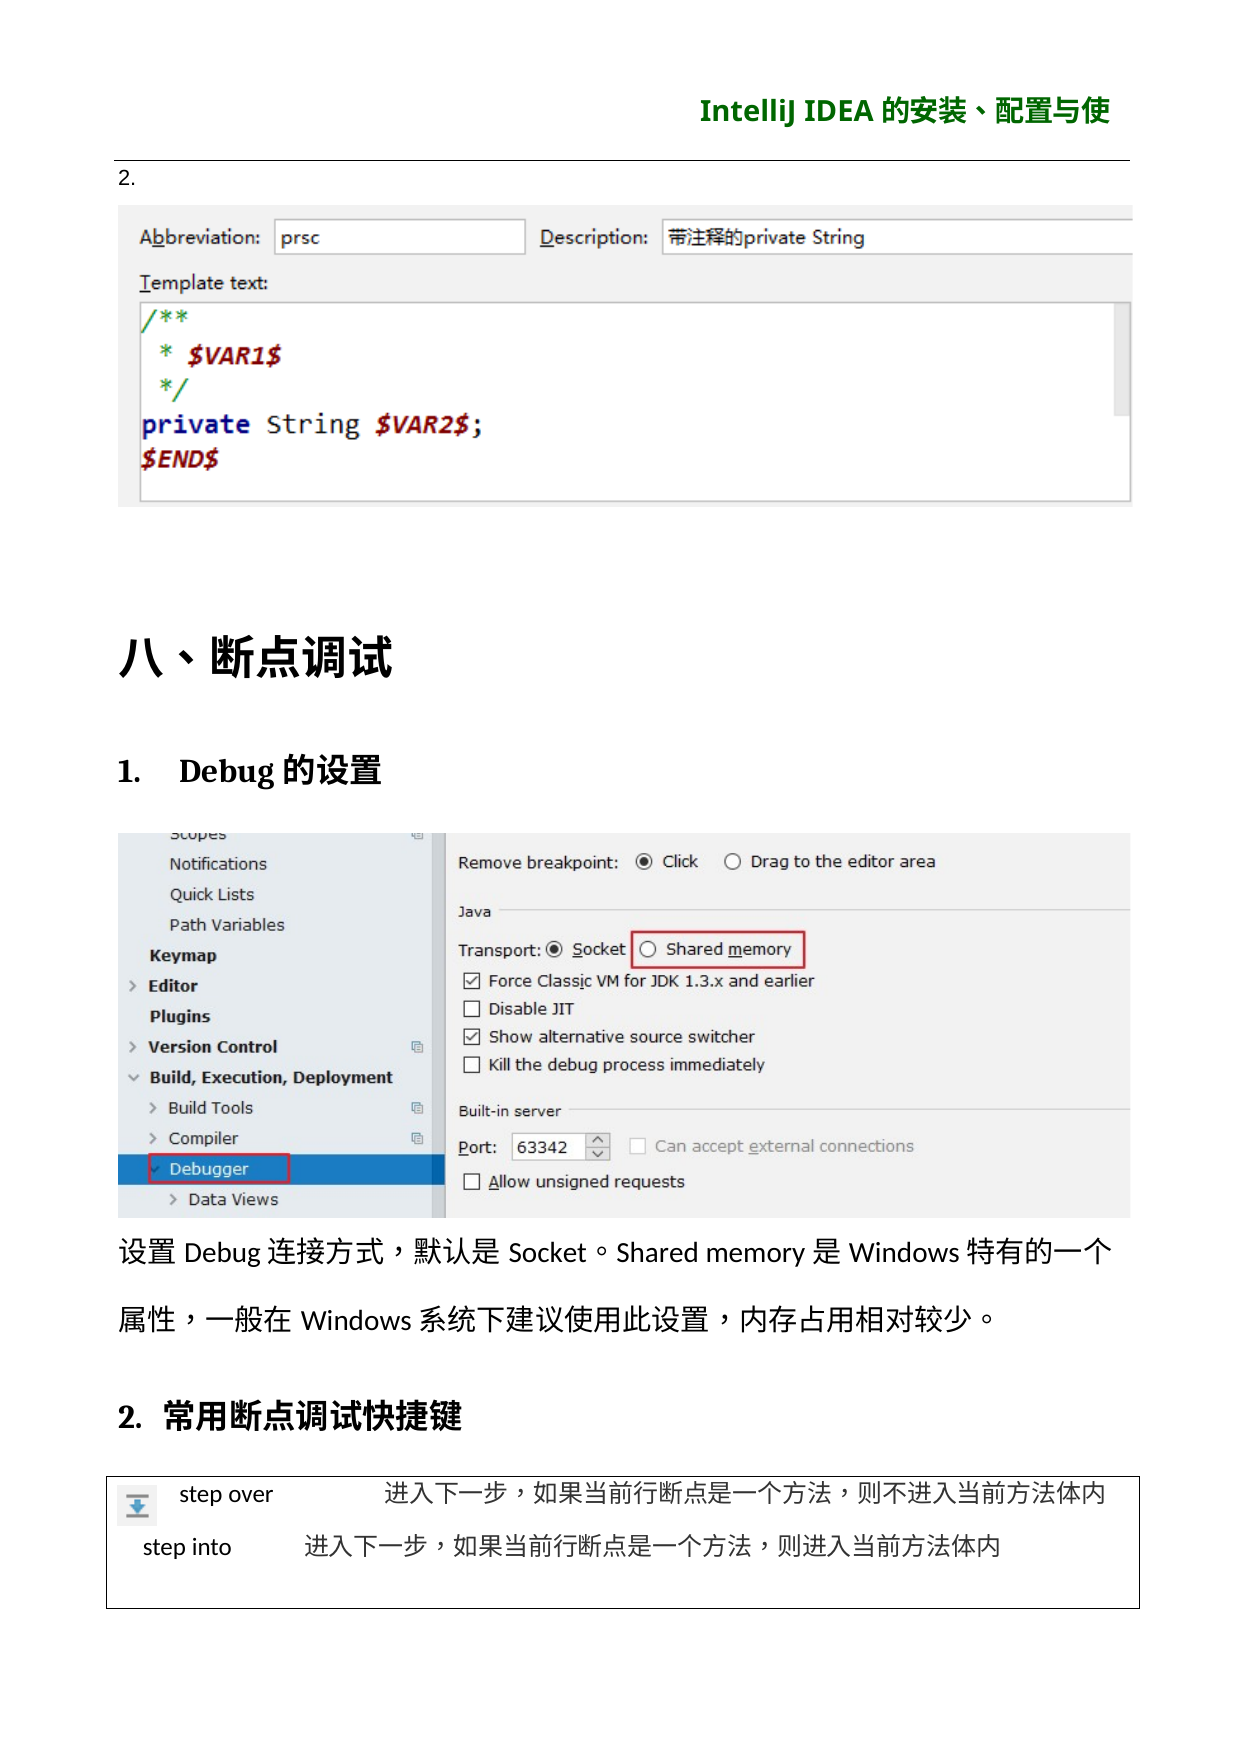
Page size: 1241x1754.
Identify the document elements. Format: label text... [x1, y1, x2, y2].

picture [118, 205, 1133, 507]
text 2. [118, 164, 1213, 189]
subtitle 八、断点调试 [118, 625, 1213, 688]
picture [118, 833, 1131, 1218]
subtitle Debug 的设置 [118, 747, 1213, 792]
picture [117, 1486, 157, 1526]
text 设置 Debug 连接方式，默认是 Socket。Shared memory 是 Windows 特有的一个属性，一般在 Windows 系统下建议使用此设置，内存占用相对较少。 [118, 1231, 1128, 1340]
subtitle 常用断点调试快捷键 [118, 1393, 1213, 1438]
